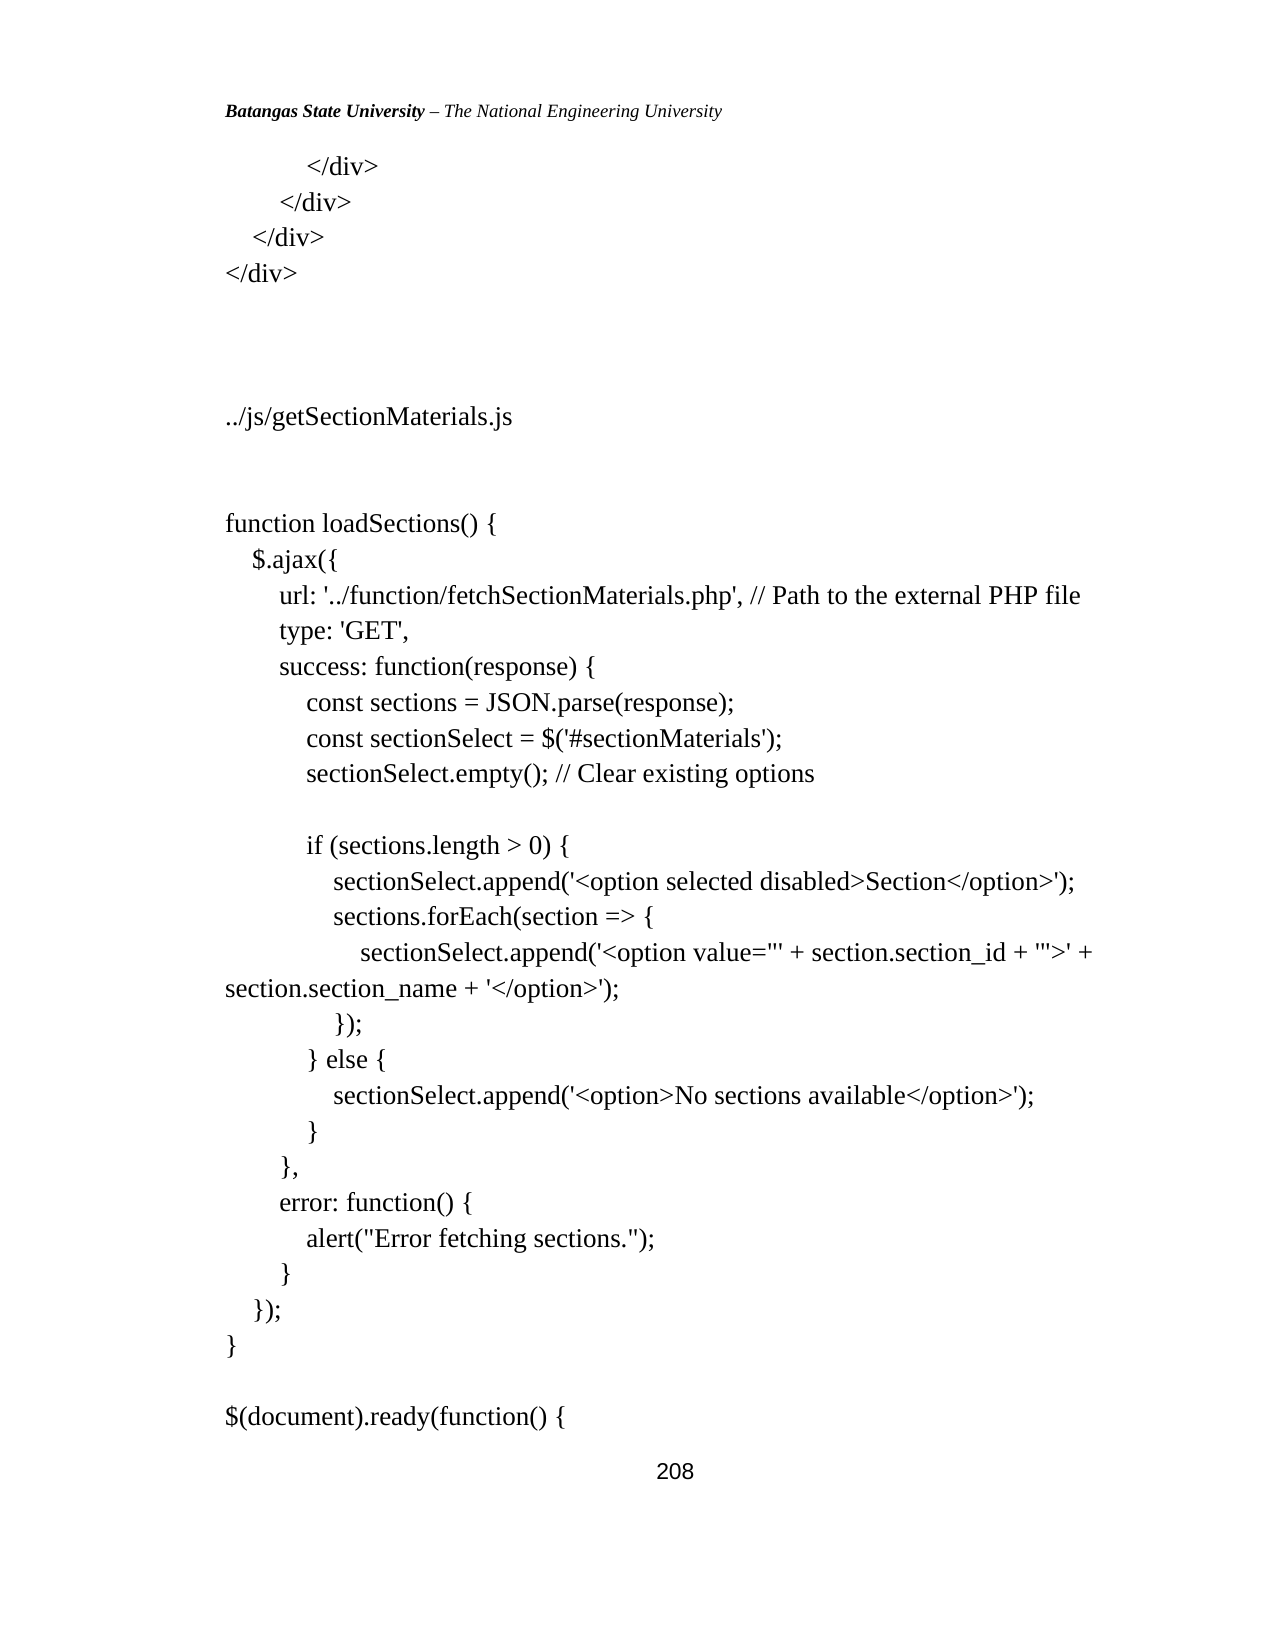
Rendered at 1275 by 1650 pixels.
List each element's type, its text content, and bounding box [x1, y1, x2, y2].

text sectionSelect.append('<option selected disabled>Section</option>'); [225, 864, 1125, 896]
text }, [225, 1150, 1125, 1182]
text ../js/getSectionMaterials.js [225, 400, 1125, 431]
text const sectionSelect = $('#sectionMaterials'); [225, 722, 1125, 753]
text type: 'GET', [225, 614, 1125, 646]
text } [225, 1115, 1125, 1146]
text success: function(response) { [225, 650, 1125, 681]
text }); [225, 1293, 1125, 1324]
text }); [225, 1007, 1125, 1039]
text </div> [225, 257, 1125, 288]
text const sections = JSON.parse(response); [225, 686, 1125, 717]
text sectionSelect.append('<option>No sections available</option>'); [225, 1079, 1125, 1110]
text </div> [225, 150, 1125, 181]
text url: '../function/fetchSectionMaterials.php', // Path to the external PHP file [225, 579, 1125, 610]
text </div> [225, 221, 1125, 253]
text </div> [225, 186, 1125, 217]
text sectionSelect.append('<option value="' + section.section_id + '">' + section.section_name + '</option>'); [225, 936, 1125, 1003]
text } [225, 1258, 1125, 1289]
text $.ajax({ [225, 543, 1125, 574]
text alert("Error fetching sections."); [225, 1222, 1125, 1253]
text $(document).ready(function() { [225, 1401, 1125, 1432]
text sectionSelect.empty(); // Clear existing options [225, 757, 1125, 788]
text } [225, 1329, 1125, 1360]
text function loadSections() { [225, 507, 1125, 538]
text if (sections.length > 0) { [225, 829, 1125, 860]
text error: function() { [225, 1186, 1125, 1217]
text sections.forEach(section => { [225, 900, 1125, 931]
text } else { [225, 1043, 1125, 1074]
